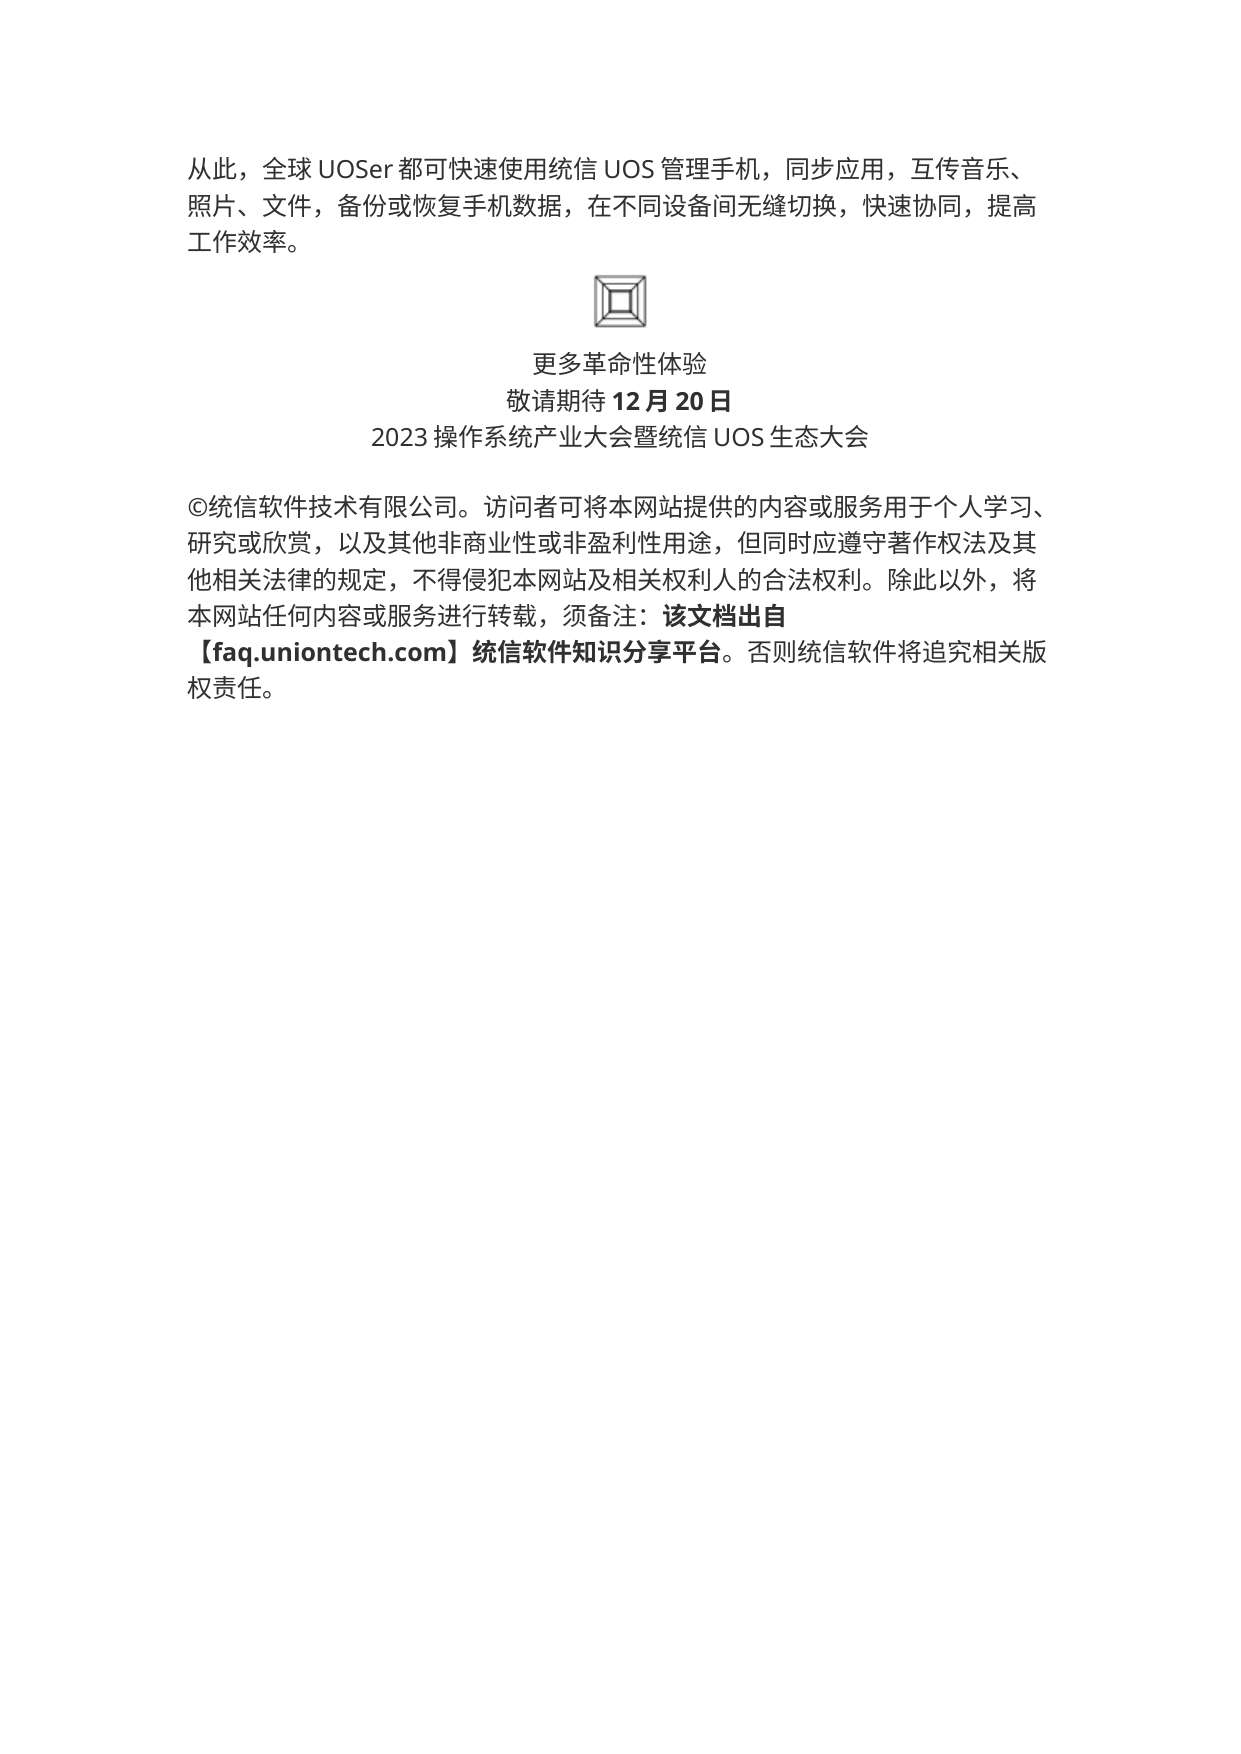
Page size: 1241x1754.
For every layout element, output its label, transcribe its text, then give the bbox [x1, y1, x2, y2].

text 2023操作系统产业大会暨统信UOS生态大会 [187, 417, 1053, 453]
picture [577, 258, 664, 345]
text 从此，全球UOSer都可快速使用统信UOS管理手机，同步应用，互传音乐、照片、文件，备份或恢复手机数据，在不同设备间无缝切换，快速协同，提高工作效率。 [187, 150, 1053, 259]
text ©统信软件技术有限公司。访问者可将本网站提供的内容或服务用于个人学习、研究或欣赏，以及其他非商业性或非盈利性用途，但同时应遵守著作权法及其他相关法律的规定，不得侵犯本网站及相关权利人的合法权利。除此以外，将本网站任何内容或服务进行转载，须备注：该文档出自【faq.uniontech.com】统信软件知识分享平台。否则统信软件将追究相关版权责任。 [187, 488, 1053, 705]
text 敬请期待12月20日 [187, 381, 1053, 417]
text 更多革命性体验 [187, 345, 1053, 381]
